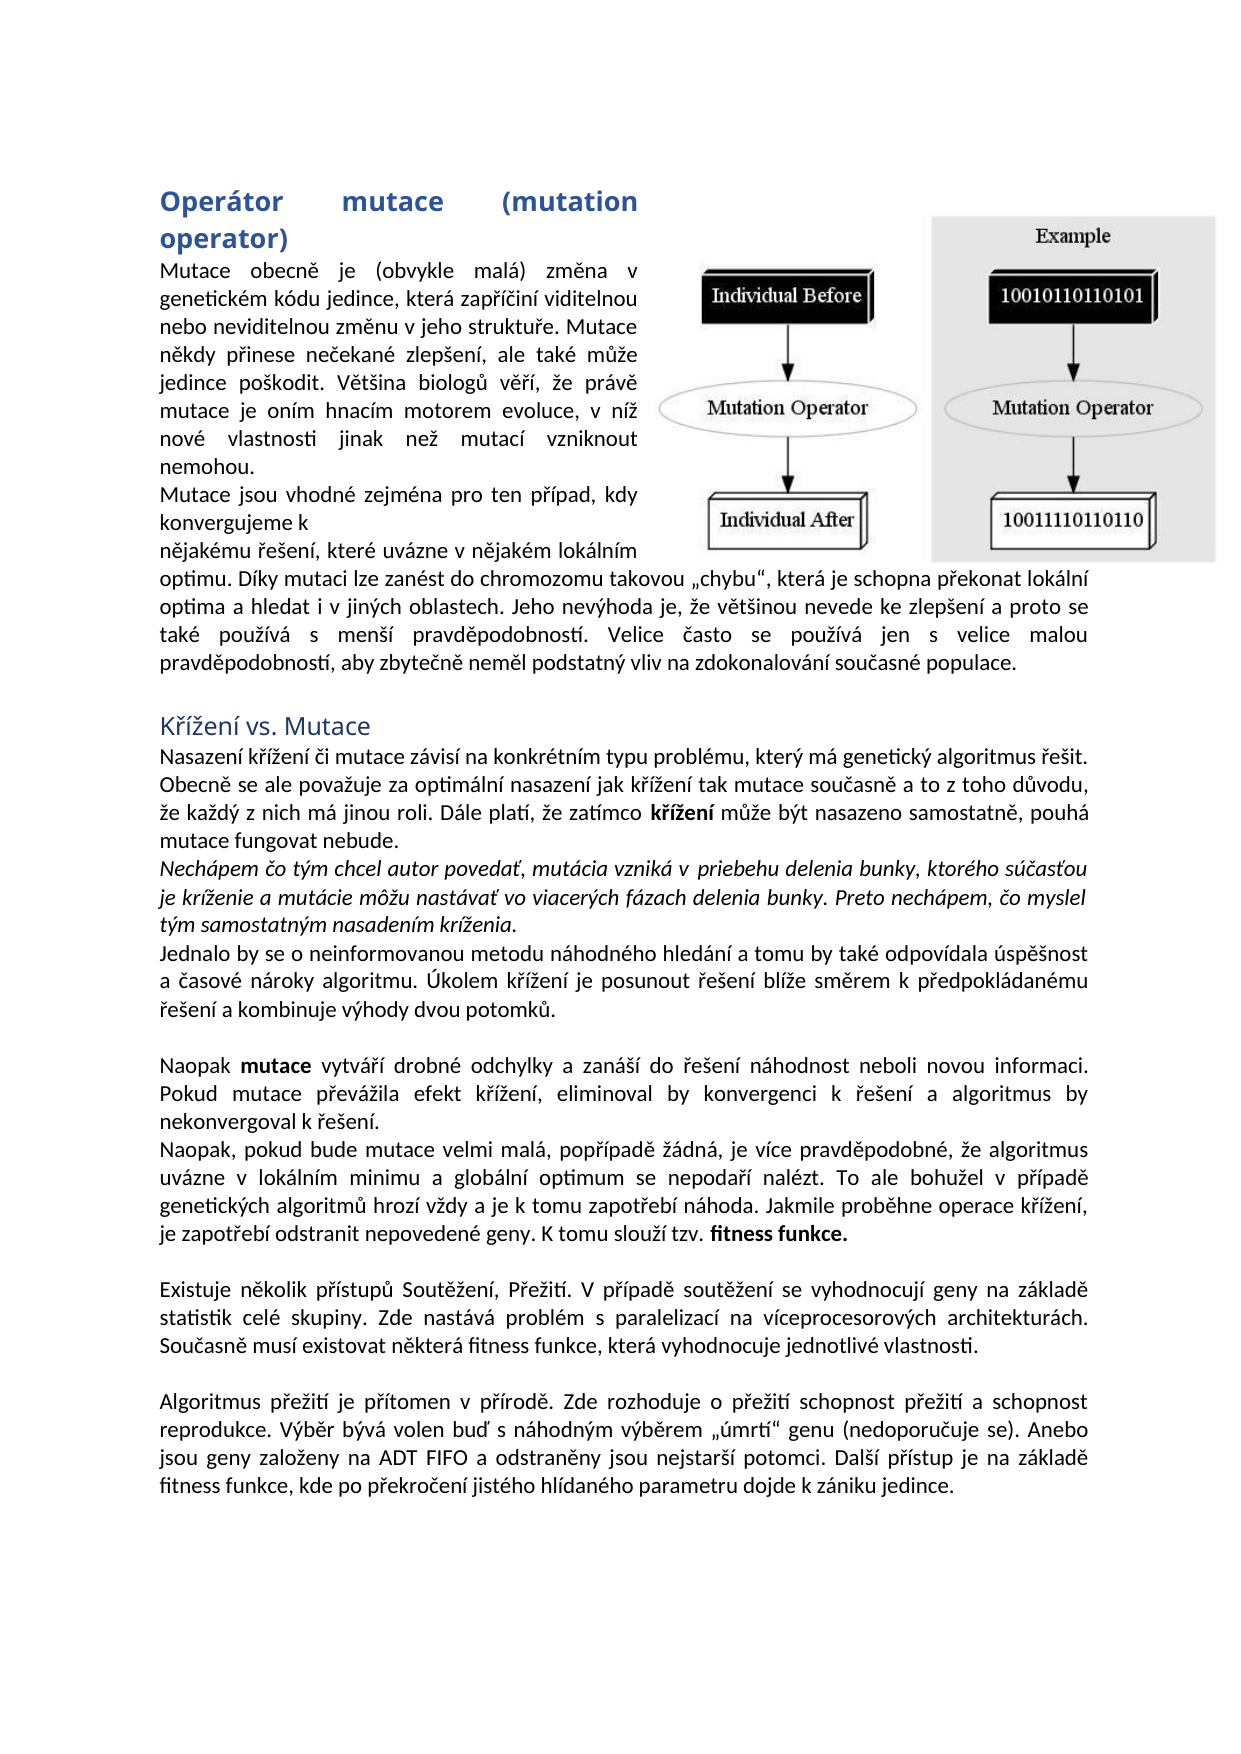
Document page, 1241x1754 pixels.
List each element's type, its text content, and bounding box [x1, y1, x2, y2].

text Naopak, pokud bude mutace velmi malá, popřípadě žádná, je více pravděpodobné, že algoritmus uvázne v lokálním minimu a globální optimum se nepodaří nalézt. To ale bohužel v případě genetických algoritmů hrozí vždy a je k tomu zapotřebí náhoda. Jakmile proběhne operace křížení, je zapotřebí odstranit nepovedené geny. K tomu slouží tzv. fitness funkce. [159, 1135, 1090, 1247]
text Mutace jsou vhodné zejména pro ten případ, kdy konvergujeme k [159, 480, 653, 536]
text Nasazení křížení či mutace závisí na konkrétním typu problému, který má genetický algoritmus řešit. Obecně se ale považuje za optimální nasazení jak křížení tak mutace současně a to z toho důvodu, že každý z nich má jinou roli. Dále platí, že zatímco křížení může být nasazeno samostatně, pouhá mutace fungovat nebude. [159, 742, 1090, 854]
text Existuje několik přístupů Soutěžení, Přežití. V případě soutěžení se vyhodnocují geny na základě statistik celé skupiny. Zde nastává problém s paralelizací na víceprocesorových architekturách. Současně musí existovat některá fitness funkce, která vyhodnocuje jednotlivé vlastnosti. [159, 1275, 1090, 1359]
text Jednalo by se o neinformovanou metodu náhodného hledání a tomu by také odpovídala úspěšnost a časové nároky algoritmu. Úkolem křížení je posunout řešení blíže směrem k předpokládanému řešení a kombinuje výhody dvou potomků. [159, 939, 1090, 1023]
text Nechápem čo tým chcel autor povedať, mutácia vzniká v priebehu delenia bunky, ktorého súčasťou je kríženie a mutácie môžu nastávať vo viacerých fázach delenia bunky. Preto nechápem, čo myslel tým samostatným nasadením kríženia. [159, 854, 1090, 939]
subtitle Křížení vs. Mutace [159, 708, 1090, 742]
text nějakému řešení, které uvázne v nějakém lokálním optimu. Díky mutaci lze zanést do chromozomu takovou „chybu“, která je schopna překonat lokální optima a hledat i v jiných oblastech. Jeho nevýhoda je, že většinou nevede ke zlepšení a proto se také používá s menší pravděpodobností. Velice často se používá jen s velice malou pravděpodobností, aby zbytečně neměl podstatný vliv na zdokonalování současné populace. [159, 536, 1090, 676]
picture [653, 209, 1221, 563]
text Naopak mutace vytváří drobné odchylky a zanáší do řešení náhodnost neboli novou informaci. Pokud mutace převážila efekt křížení, eliminoval by konvergenci k řešení a algoritmus by nekonvergoval k řešení. [159, 1051, 1090, 1135]
text Mutace obecně je (obvykle malá) změna v genetickém kódu jedince, která zapříčiní viditelnou nebo neviditelnou změnu v jeho struktuře. Mutace někdy přinese nečekané zlepšení, ale také může jedince poškodit. Většina biologů věří, že právě mutace je oním hnacím motorem evoluce, v níž nové vlastnosti jinak než mutací vzniknout nemohou. [159, 256, 653, 480]
subtitle Operátor mutace (mutation operator) [159, 182, 1090, 256]
text Algoritmus přežití je přítomen v přírodě. Zde rozhoduje o přežití schopnost přežití a schopnost reprodukce. Výběr bývá volen buď s náhodným výběrem „úmrtí“ genu (nedoporučuje se). Anebo jsou geny založeny na ADT FIFO a odstraněny jsou nejstarší potomci. Další přístup je na základě fitness funkce, kde po překročení jistého hlídaného parametru dojde k zániku jedince. [159, 1387, 1090, 1499]
